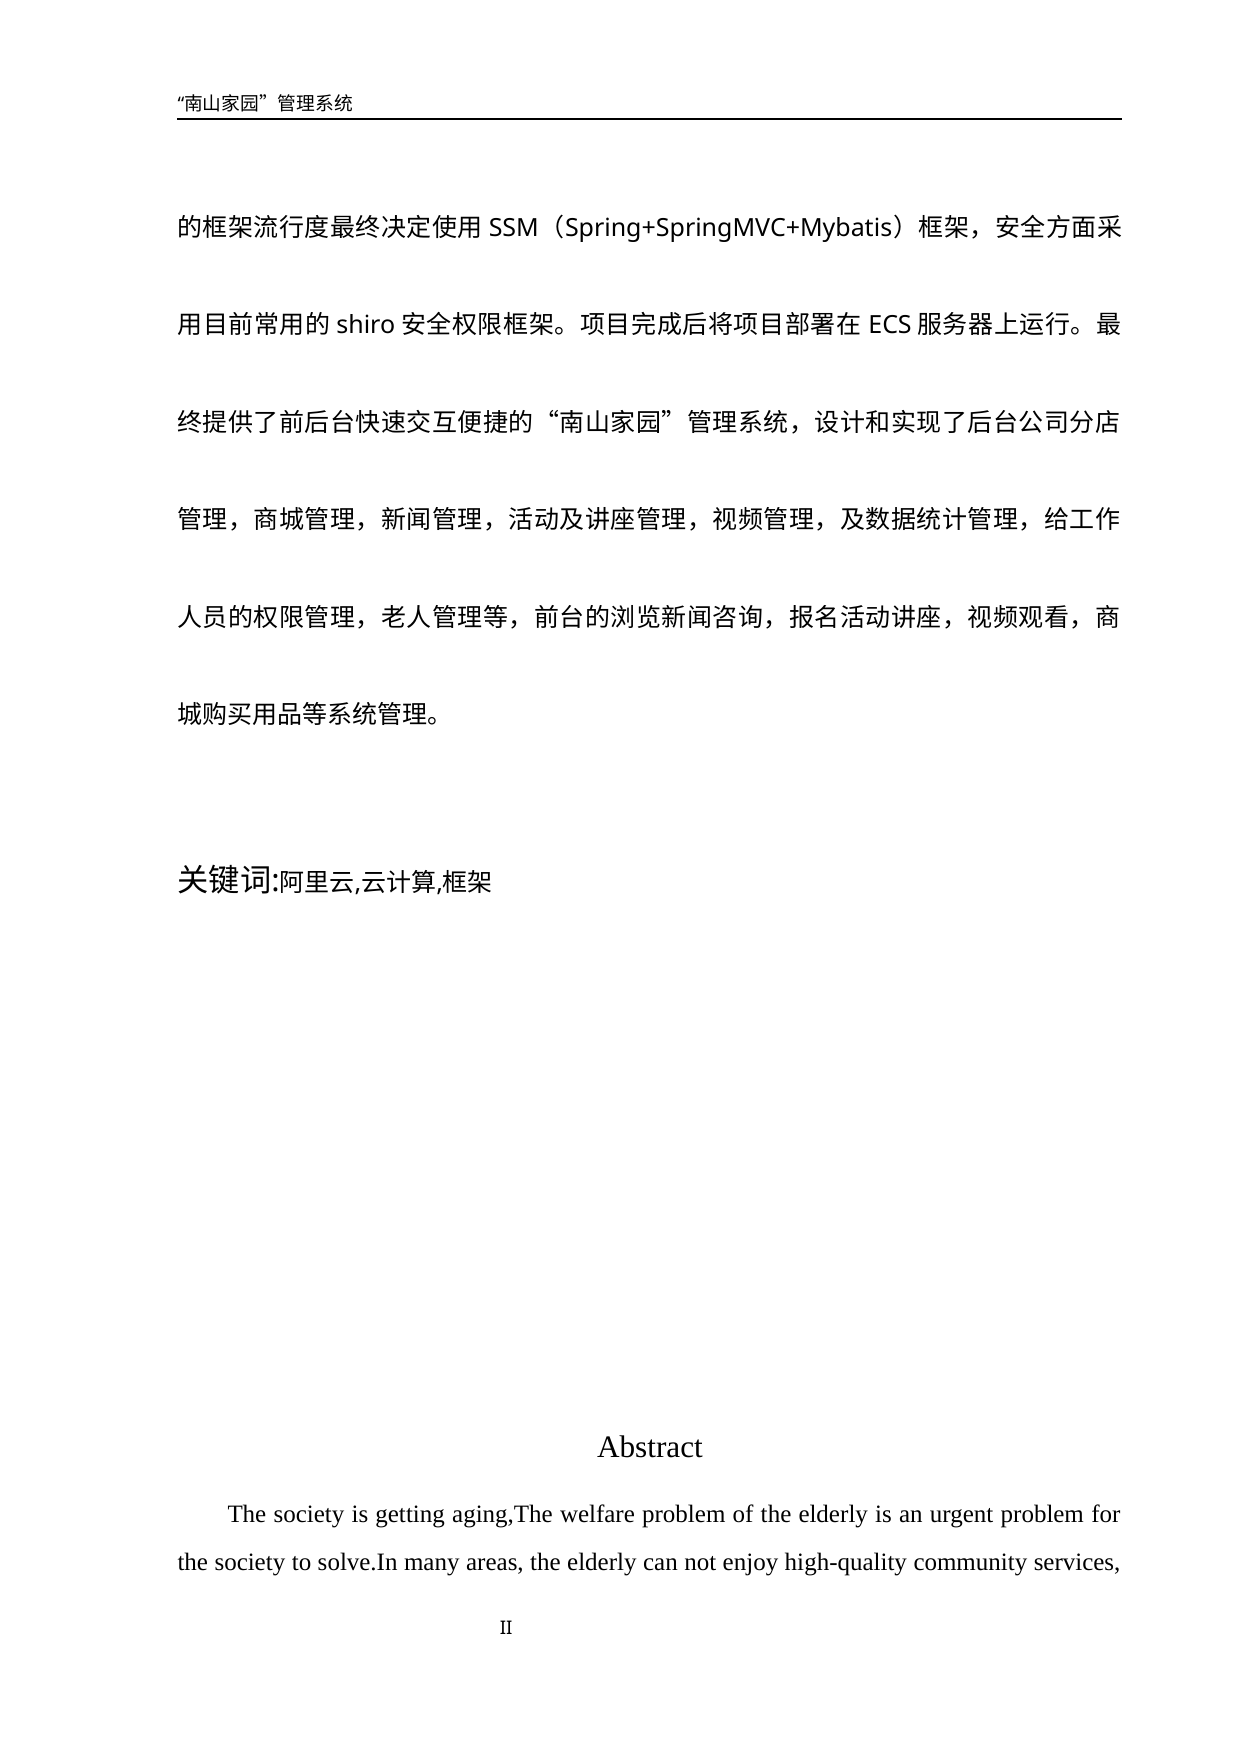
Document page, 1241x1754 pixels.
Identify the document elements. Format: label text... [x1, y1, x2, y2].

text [177, 193, 1122, 745]
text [177, 1497, 1122, 1578]
text Abstract [177, 1414, 1122, 1479]
text 关键词:阿里云,云计算,框架 [177, 846, 1122, 911]
